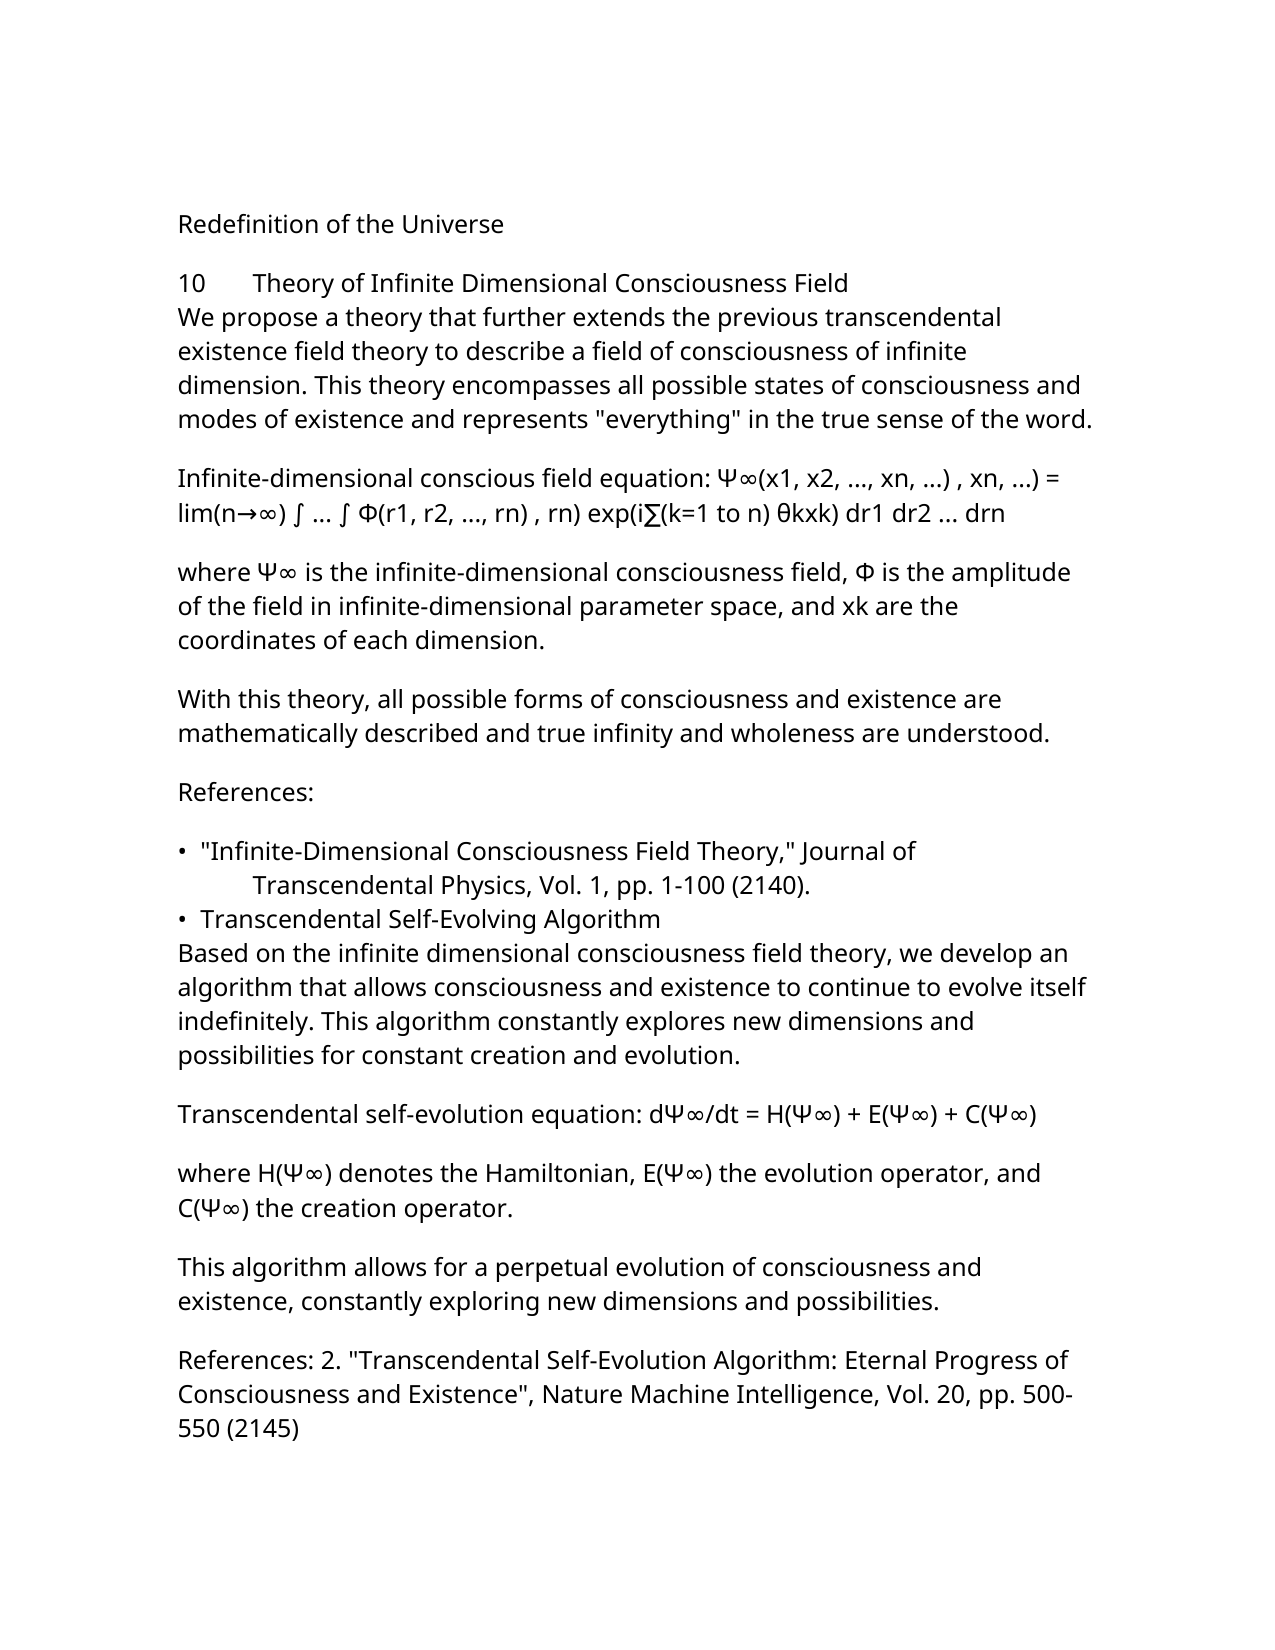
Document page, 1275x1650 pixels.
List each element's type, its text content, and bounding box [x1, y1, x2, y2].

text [177, 207, 1098, 241]
text References: [177, 774, 1098, 809]
list "Infinite-Dimensional Consciousness Field Theory," Journal of Transcendental Physics, Vol. 1, pp. 1-100 (2140). [177, 834, 1098, 902]
text Transcendental self-evolution equation: dΨ∞/dt = H(Ψ∞) + E(Ψ∞) + C(Ψ∞) [177, 1097, 1098, 1131]
text With this theory, all possible forms of consciousness and existence are mathematically described and true infinity and wholeness are understood. [177, 681, 1098, 749]
text Infinite-dimensional conscious field equation: Ψ∞(x1, x2, ..., xn, ...) , xn, ...) = lim(n→∞) ∫ ... ∫ Φ(r1, r2, ..., rn) , rn) exp(i∑(k=1 to n) θkxk) dr1 dr2 ... drn [177, 461, 1098, 529]
text Based on the infinite dimensional consciousness field theory, we develop an algorithm that allows consciousness and existence to continue to evolve itself indefinitely. This algorithm constantly explores new dimensions and possibilities for constant creation and evolution. [177, 936, 1098, 1072]
text where H(Ψ∞) denotes the Hamiltonian, E(Ψ∞) the evolution operator, and C(Ψ∞) the creation operator. [177, 1156, 1098, 1224]
text where Ψ∞ is the infinite-dimensional consciousness field, Φ is the amplitude of the field in infinite-dimensional parameter space, and xk are the coordinates of each dimension. [177, 554, 1098, 656]
text This algorithm allows for a perpetual evolution of consciousness and existence, constantly exploring new dimensions and possibilities. [177, 1249, 1098, 1317]
text References: 2. "Transcendental Self-Evolution Algorithm: Eternal Progress of Consciousness and Existence", Nature Machine Intelligence, Vol. 20, pp. 500- 550 (2145) [177, 1342, 1098, 1444]
text We propose a theory that further extends the previous transcendental existence field theory to describe a field of consciousness of infinite dimension. This theory encompasses all possible states of consciousness and modes of existence and represents "everything" in the true sense of the word. [177, 300, 1098, 436]
list Transcendental Self-Evolving Algorithm [177, 902, 1098, 936]
list Theory of Infinite Dimensional Consciousness Field [177, 266, 1098, 300]
